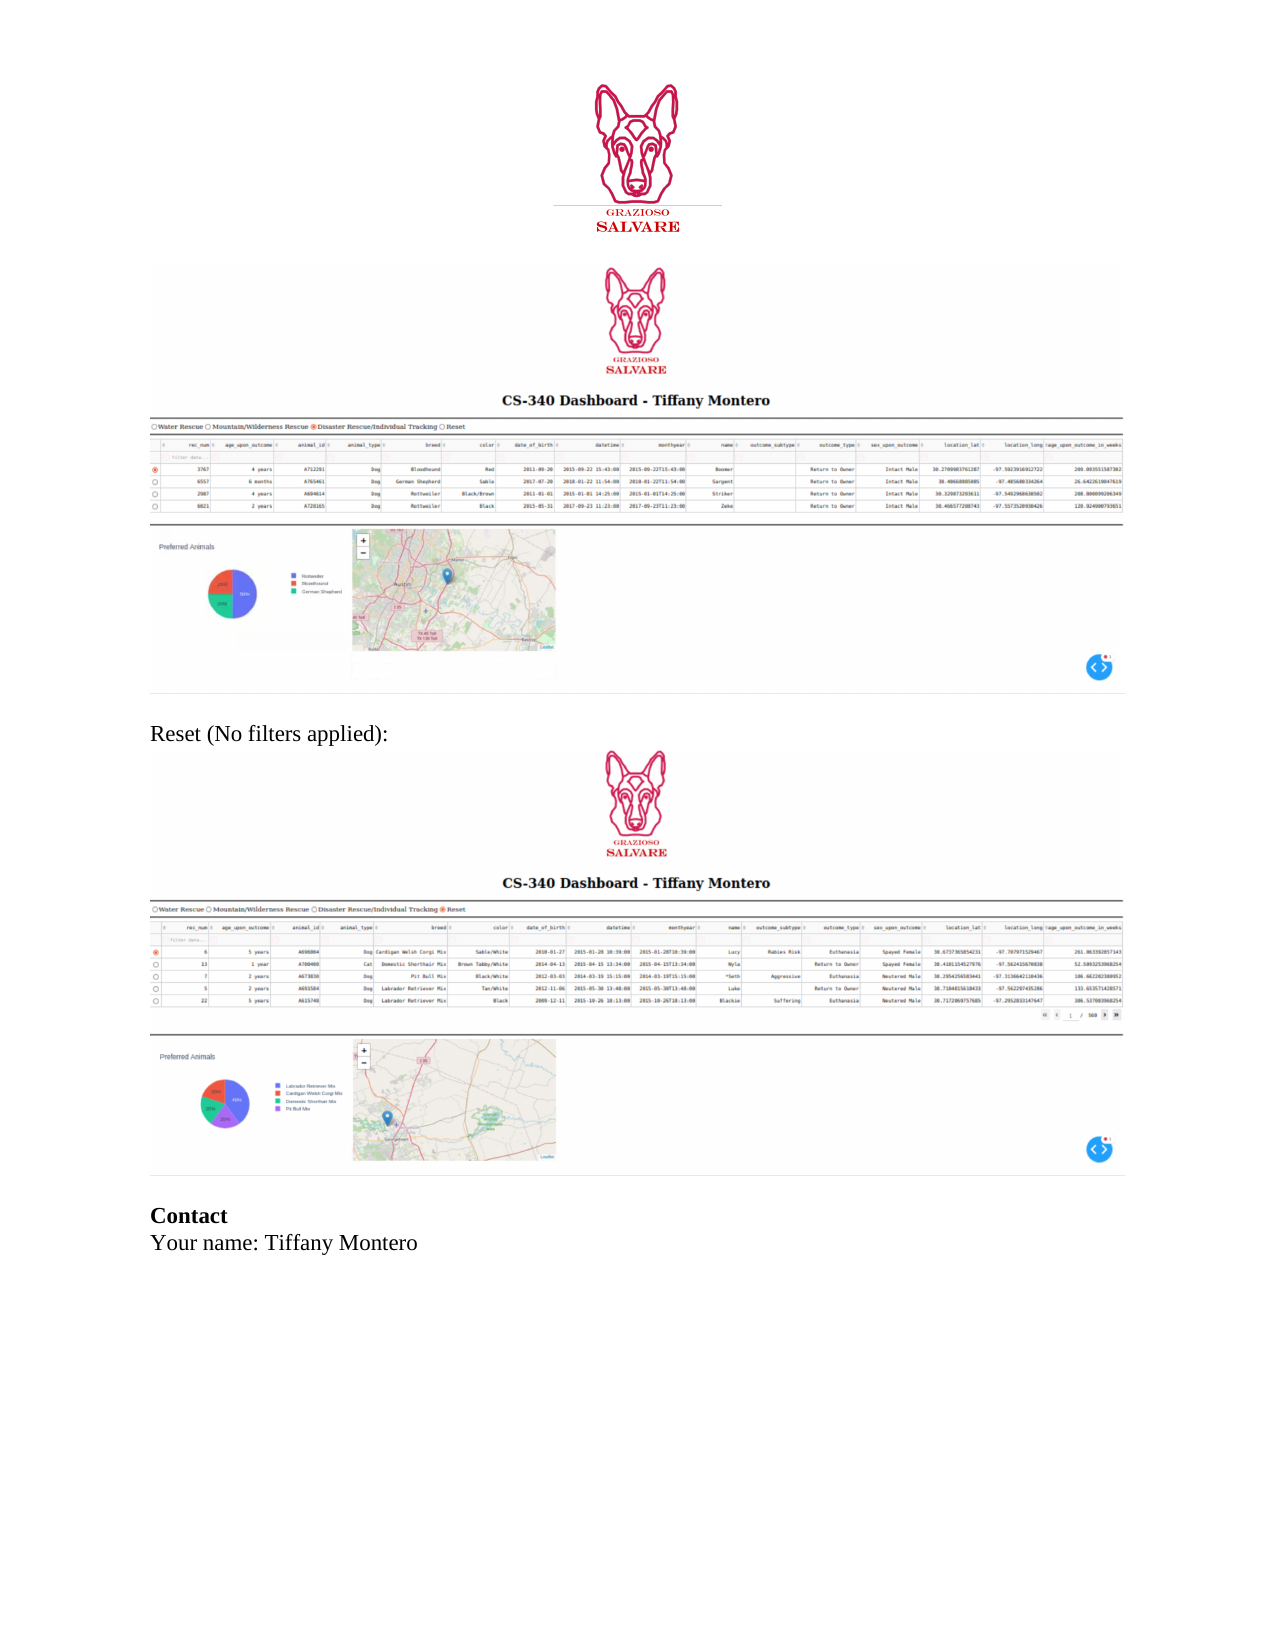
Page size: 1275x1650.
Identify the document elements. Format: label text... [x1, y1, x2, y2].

picture [553, 75, 722, 244]
text Your name: Tiffany Montero [150, 1229, 1125, 1255]
subtitle Contact [150, 1202, 1125, 1229]
text Reset (No filters applied): [150, 720, 1125, 746]
picture [150, 263, 1125, 694]
picture [150, 746, 1125, 1176]
